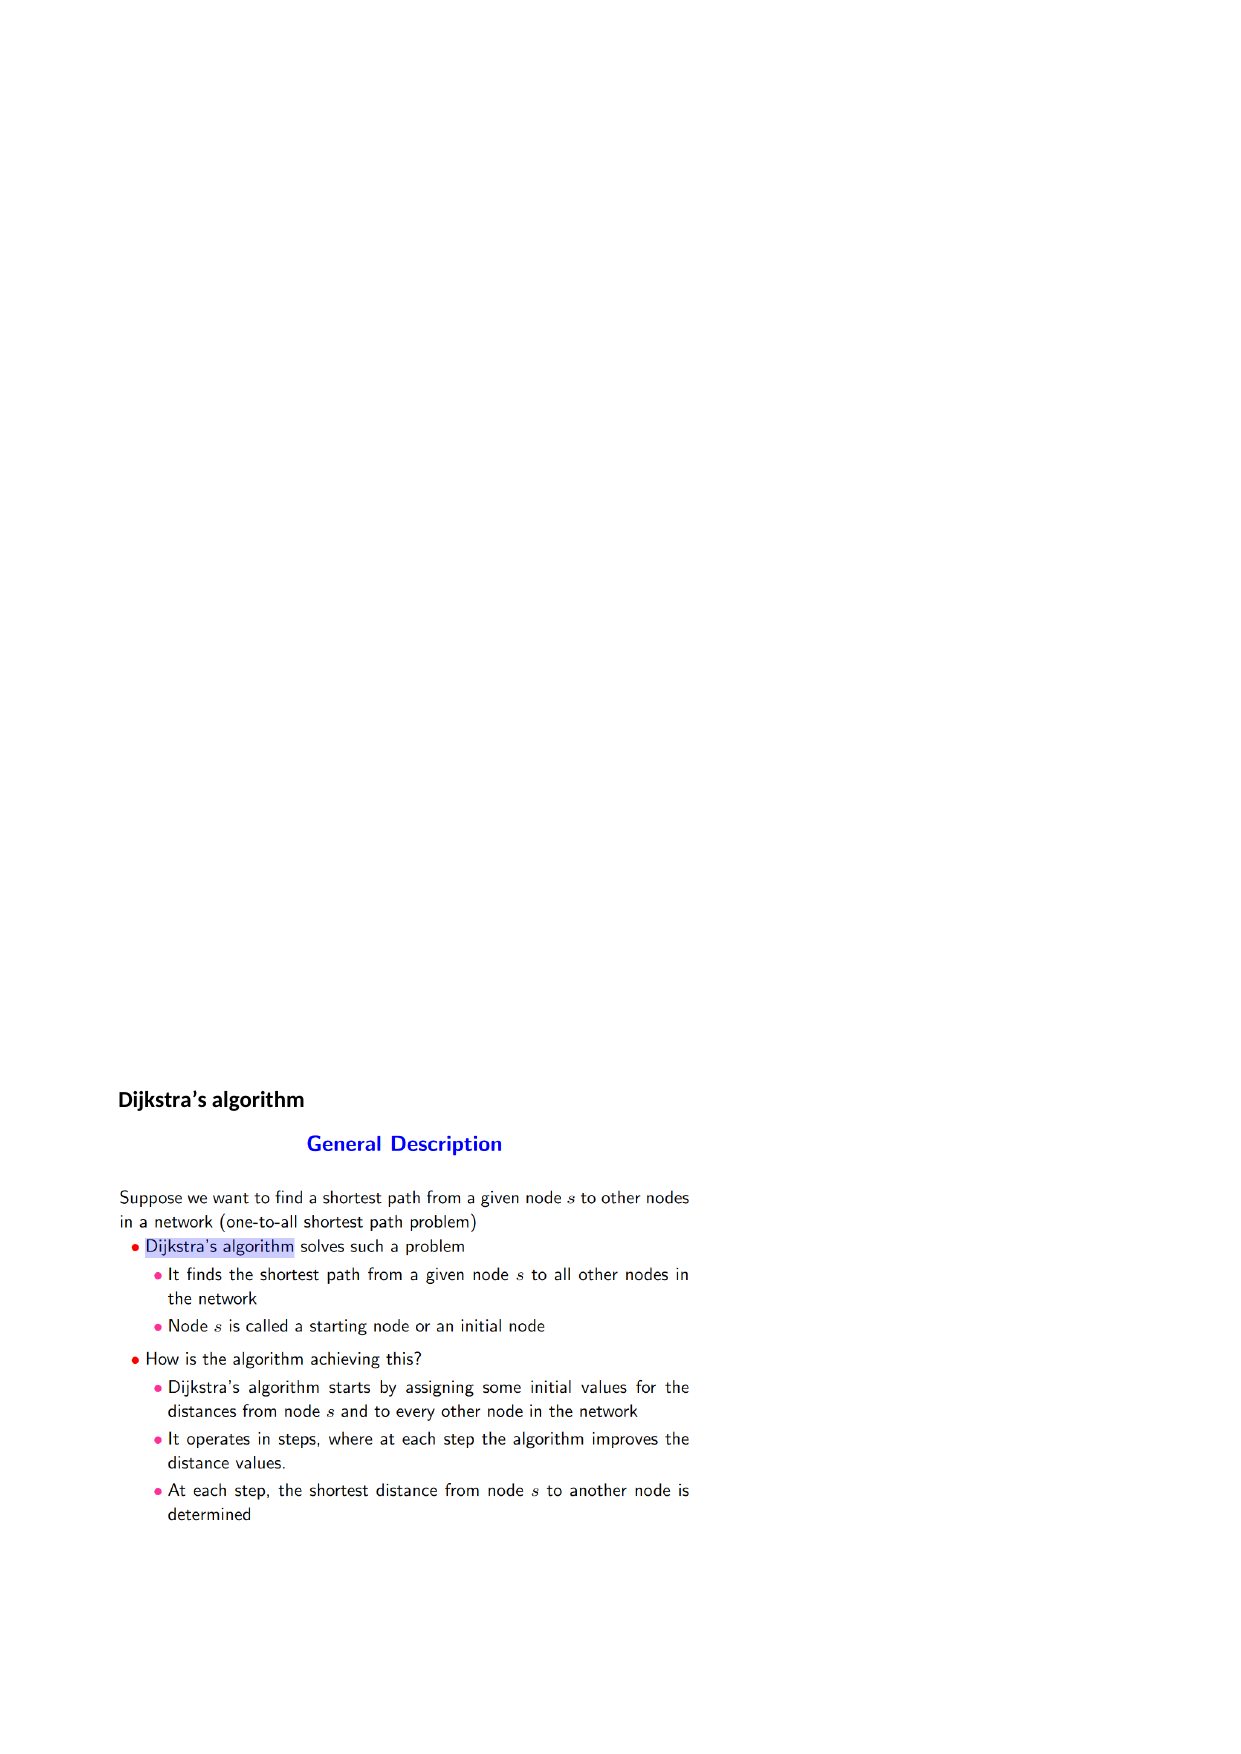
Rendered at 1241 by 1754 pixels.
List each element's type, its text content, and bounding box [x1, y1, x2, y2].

picture [118, 1132, 695, 1526]
text Dijkstra’s algorithm [118, 1085, 1122, 1113]
